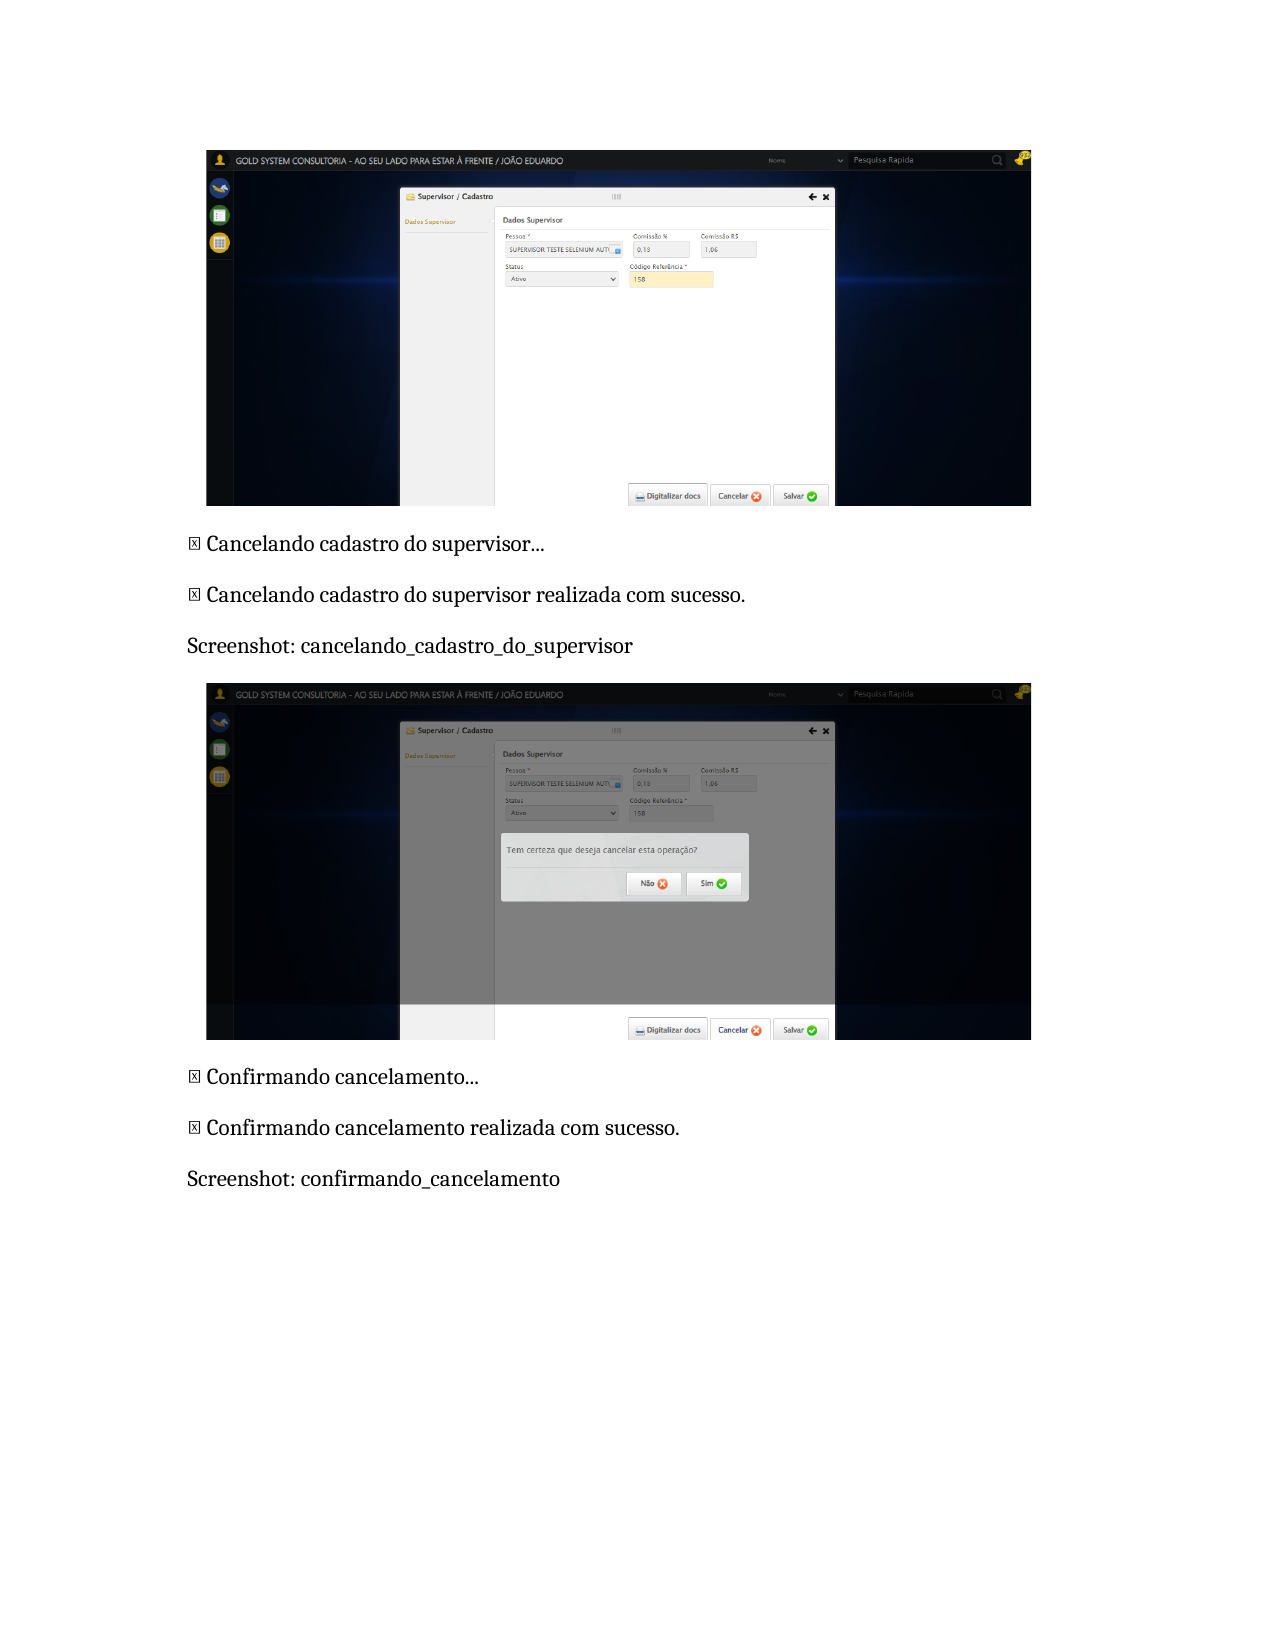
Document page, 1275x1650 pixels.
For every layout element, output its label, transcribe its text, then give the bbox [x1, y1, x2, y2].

text ✅ Cancelando cadastro do supervisor realizada com sucesso. [187, 581, 1087, 608]
text 🔄 Confirmando cancelamento... [187, 1064, 1087, 1090]
text ✅ Confirmando cancelamento realizada com sucesso. [187, 1115, 1087, 1141]
picture [206, 683, 1032, 1040]
text 🔄 Cancelando cadastro do supervisor... [187, 530, 1087, 557]
picture [206, 150, 1032, 506]
text Screenshot: cancelando_cadastro_do_supervisor [187, 632, 1087, 659]
text Screenshot: confirmando_cancelamento [187, 1166, 1087, 1192]
